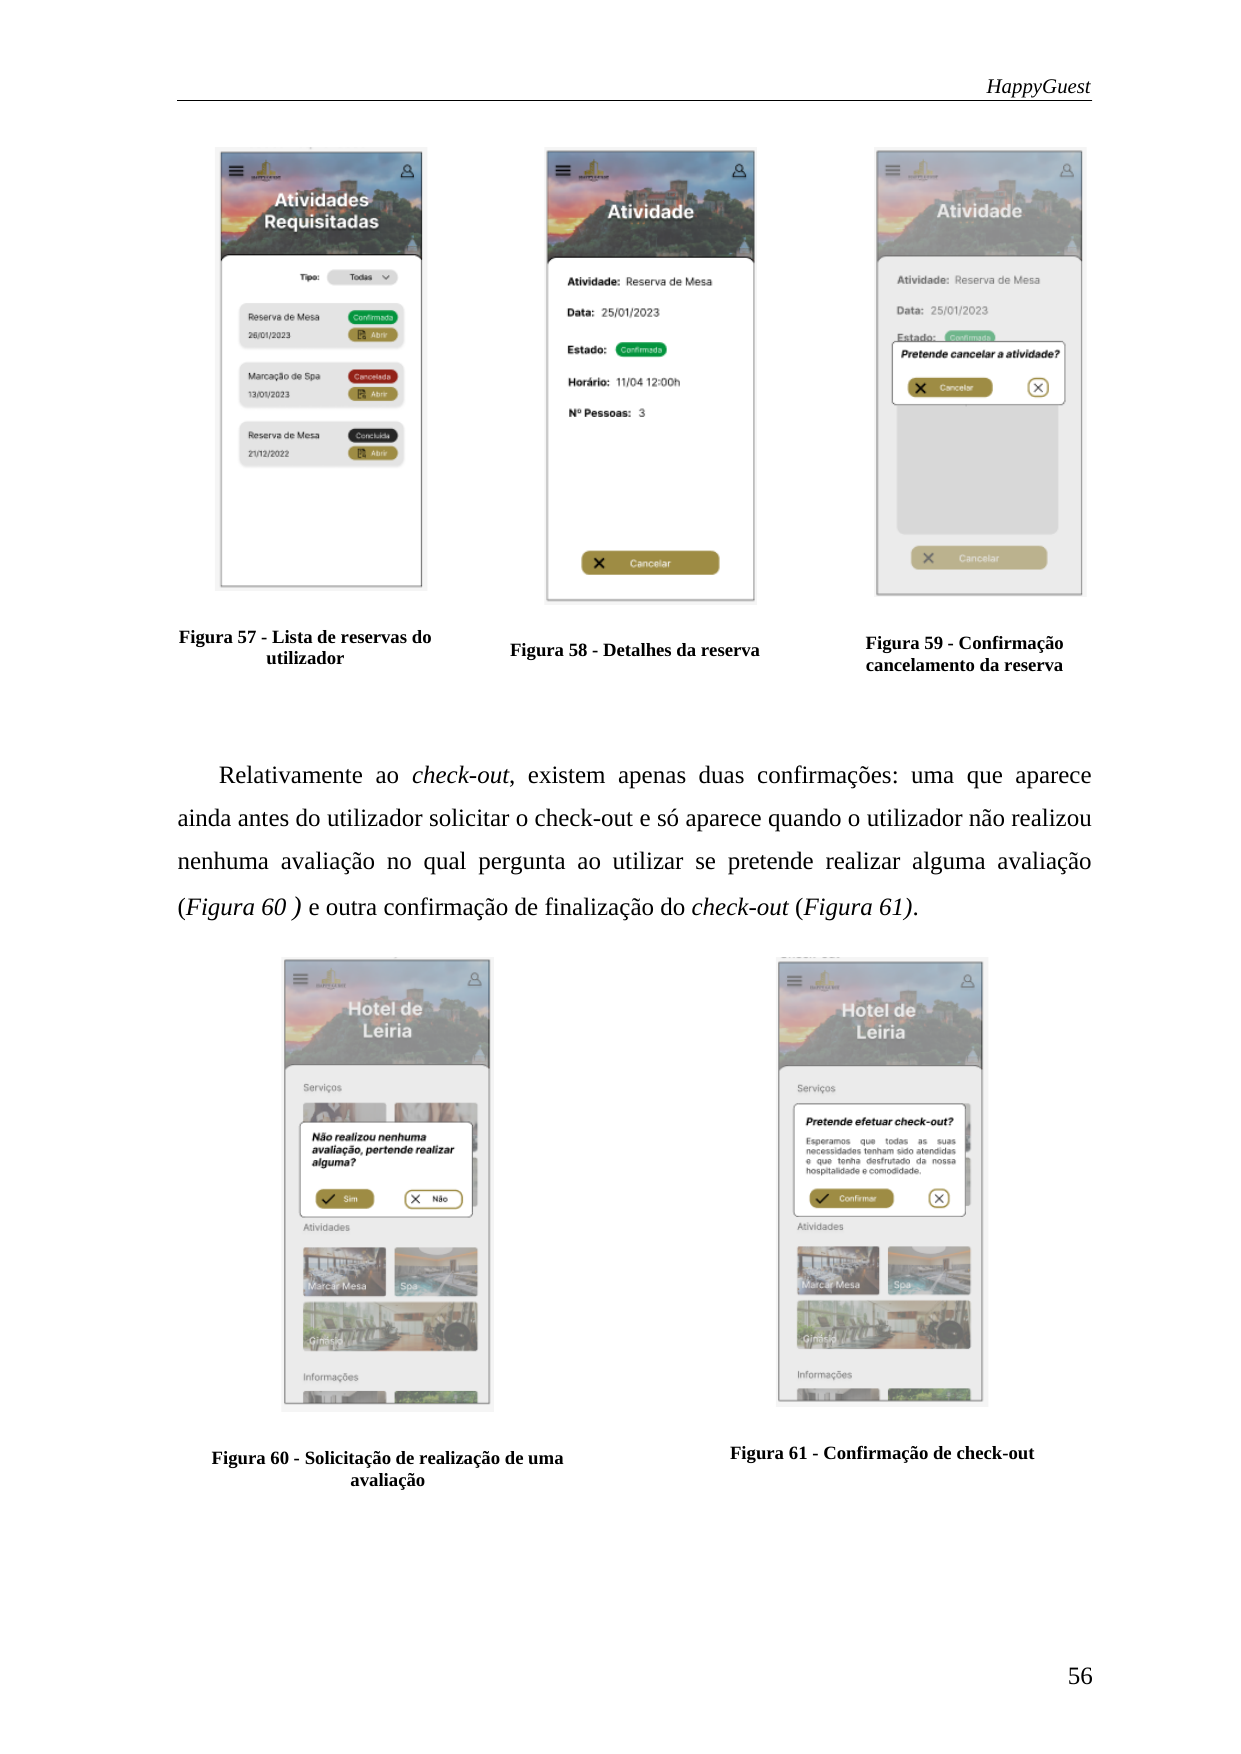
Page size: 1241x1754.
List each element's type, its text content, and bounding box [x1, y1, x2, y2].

picture [214, 147, 428, 591]
picture [544, 147, 757, 605]
text Relativamente ao check-out, existem apenas duas confirmações: uma que aparece ainda antes do utilizador solicitar o check-out e só aparece quando o utilizador não realizou nenhuma avaliação no qual pergunta ao utilizar se pretende realizar alguma avaliação (Figura 60 ) e outra confirmação de finalização do check-out (Figura 61). [177, 760, 1092, 921]
picture [775, 957, 989, 1407]
picture [281, 957, 494, 1412]
picture [874, 147, 1087, 597]
